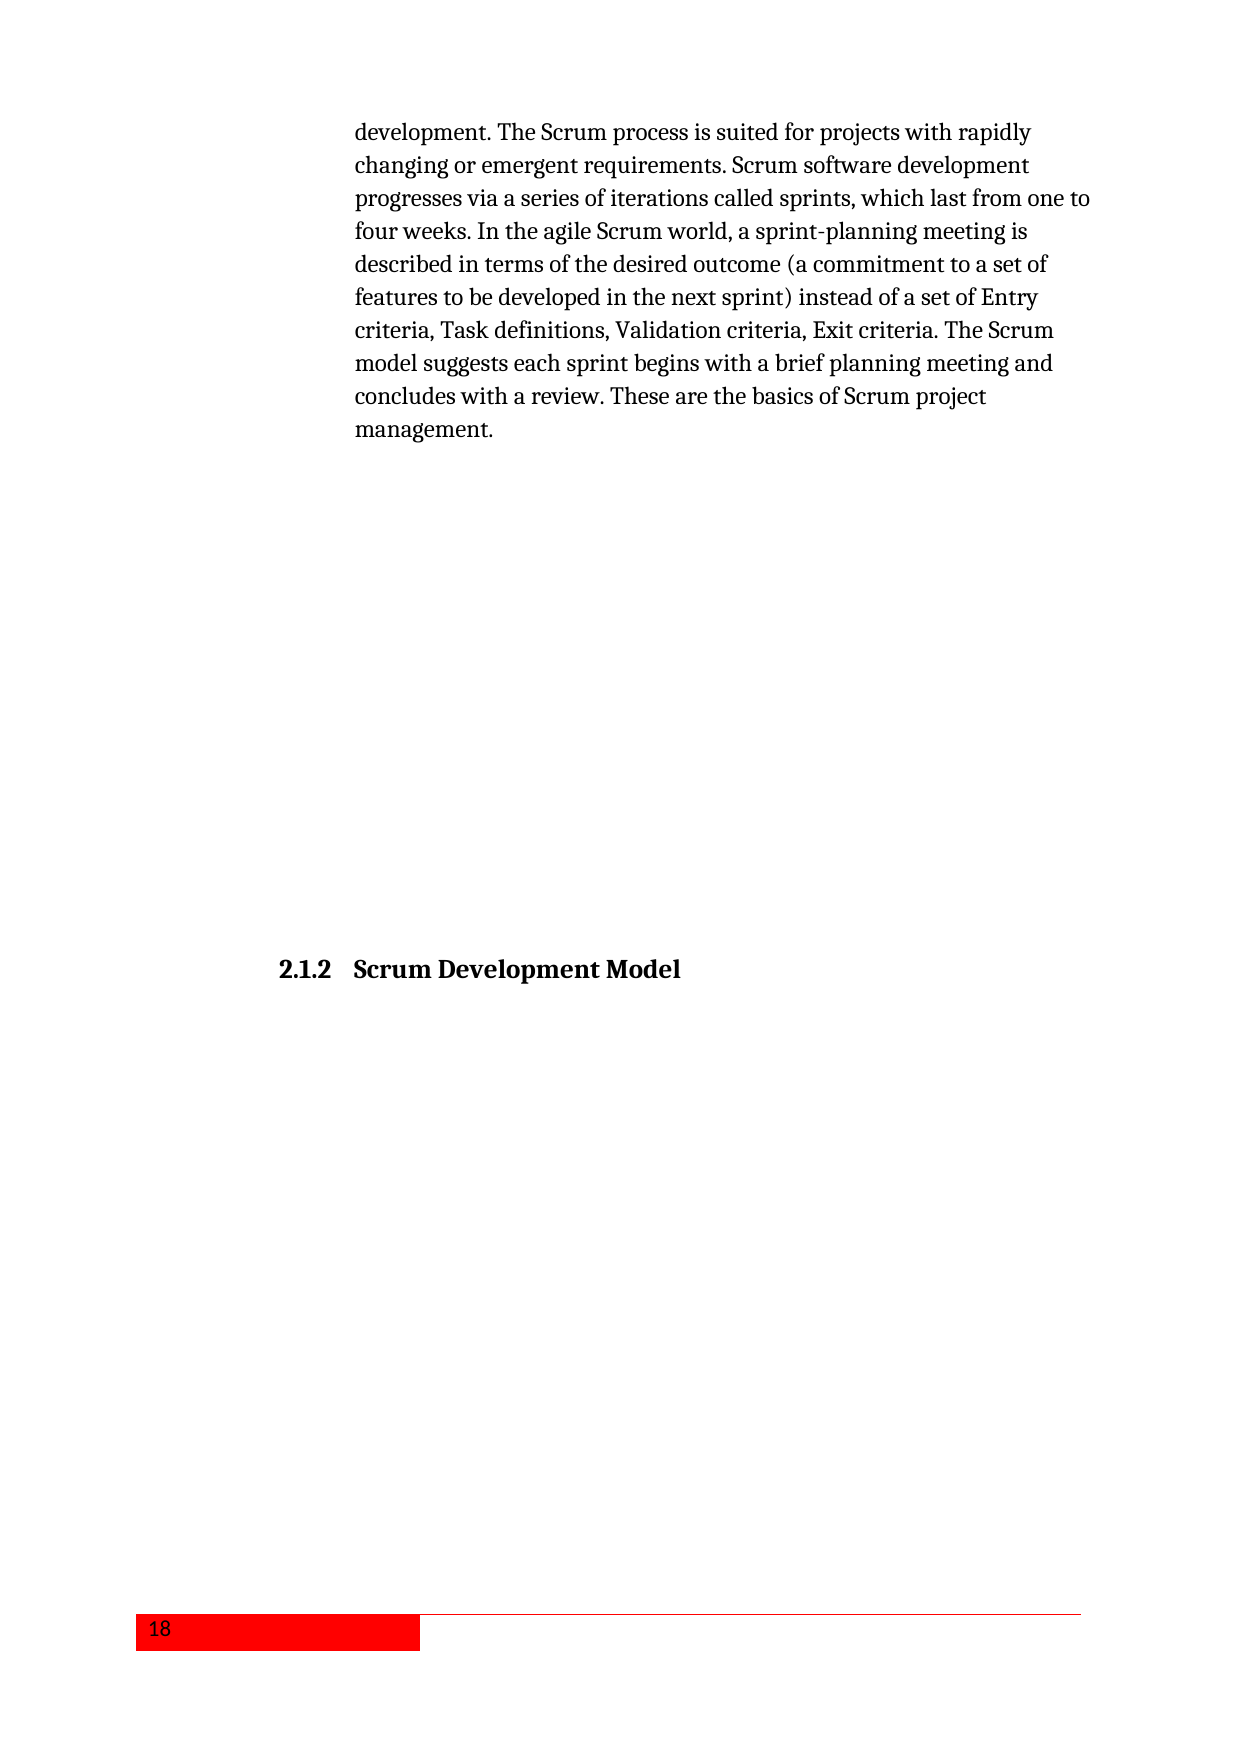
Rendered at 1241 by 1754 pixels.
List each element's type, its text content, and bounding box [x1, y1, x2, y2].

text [354, 118, 1092, 444]
subtitle Scrum Development Model [279, 954, 1092, 985]
